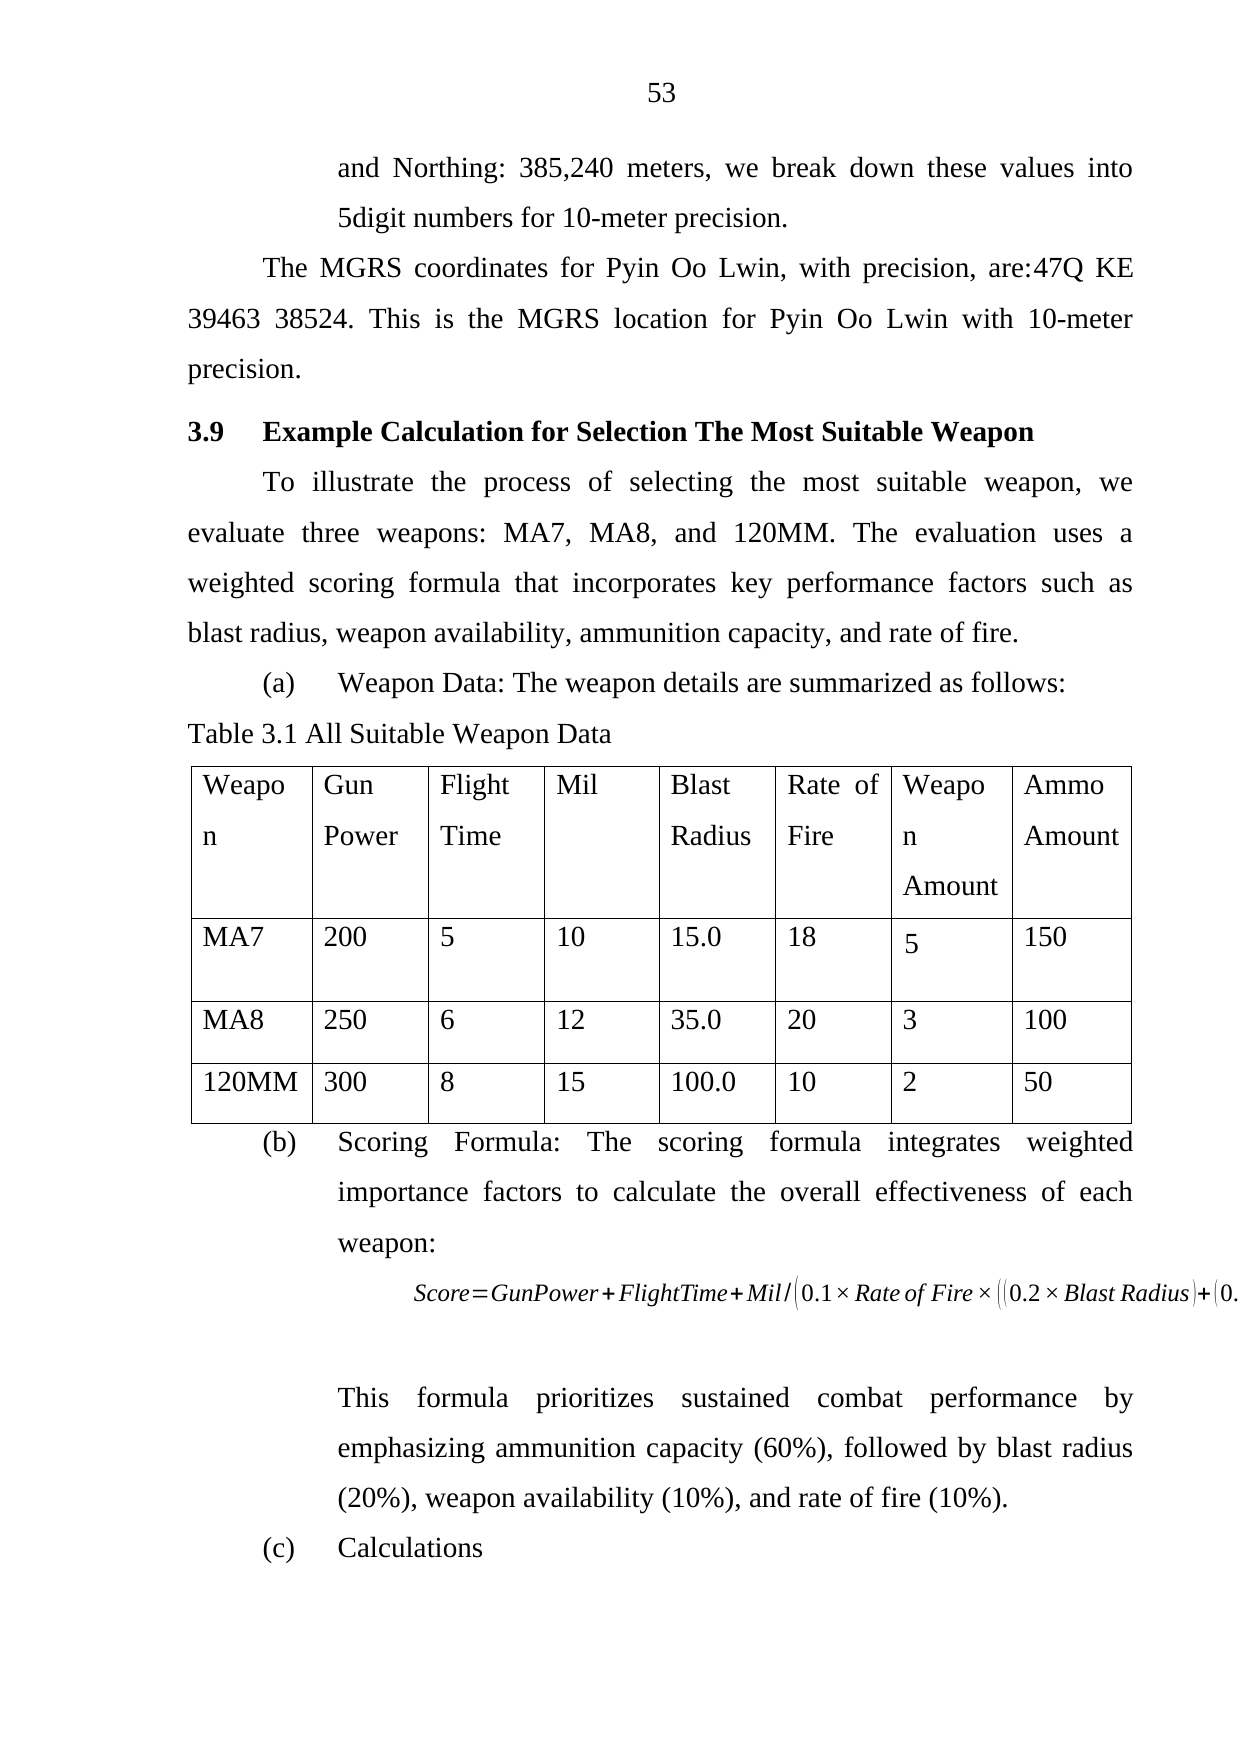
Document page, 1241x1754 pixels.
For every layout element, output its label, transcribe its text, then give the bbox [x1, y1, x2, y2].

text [337, 150, 1134, 234]
table_cell [892, 919, 1012, 1001]
table_cell MA8 [192, 1002, 312, 1063]
table_cell 150 [1013, 919, 1131, 1001]
table_cell 12 [545, 1002, 659, 1063]
table_cell 6 [429, 1002, 544, 1063]
table_cell 35.0 [660, 1002, 775, 1063]
table_cell 5 [429, 919, 544, 1001]
table_cell 100 [1013, 1002, 1131, 1063]
table_header Rate of Fire [776, 767, 891, 918]
table_cell 200 [313, 919, 428, 1001]
table_cell 15.0 [660, 919, 775, 1001]
table_cell 15 [545, 1064, 659, 1123]
table_header Weapon Amount [892, 767, 1012, 918]
table_cell 3 [892, 1002, 1012, 1063]
table_cell 100.0 [660, 1064, 775, 1123]
table_cell 20 [776, 1002, 891, 1063]
table_header Ammo Amount [1013, 767, 1131, 918]
list This formula prioritizes sustained combat performance by emphasizing ammunition capacity (60%), followed by blast radius (20%), weapon availability (10%), and rate of fire (10%). [337, 1380, 1134, 1514]
list Weapon Data: The weapon details are summarized as follows: [262, 666, 1134, 699]
table_cell 2 [892, 1064, 1012, 1123]
table_header Mil [545, 767, 659, 918]
table_cell 8 [429, 1064, 544, 1123]
table_header Flight Time [429, 767, 544, 918]
subtitle 3.9 Example Calculation for Selection The Most Suitable Weapon [187, 414, 1135, 448]
table_cell MA7 [192, 919, 312, 1001]
text Table 3.1 All Suitable Weapon Data [187, 716, 1134, 749]
list Calculations [262, 1531, 1134, 1564]
table_cell 50 [1013, 1064, 1131, 1123]
table_header Gun Power [313, 767, 428, 918]
table_header Blast Radius [660, 767, 775, 918]
list Scoring Formula: The scoring formula integrates weighted importance factors to calculate the overall effectiveness of each weapon: [262, 1124, 1134, 1258]
table_header Weapon [192, 767, 312, 918]
table_cell 300 [313, 1064, 428, 1123]
table_cell 120MM [192, 1064, 312, 1123]
table_cell 250 [313, 1002, 428, 1063]
text To illustrate the process of selecting the most suitable weapon, we evaluate three weapons: MA7, MA8, and 120MM. The evaluation uses a weighted scoring formula that incorporates key performance factors such as blast radius, weapon availability, ammunition capacity, and rate of fire. [187, 464, 1134, 649]
table_cell 18 [776, 919, 891, 1001]
table_cell 10 [545, 919, 659, 1001]
table_cell 10 [776, 1064, 891, 1123]
text The MGRS coordinates for Pyin Oo Lwin, with precision, are:47Q KE 39463 38524. This is the MGRS location for Pyin Oo Lwin with 10-meter precision. [187, 251, 1134, 385]
